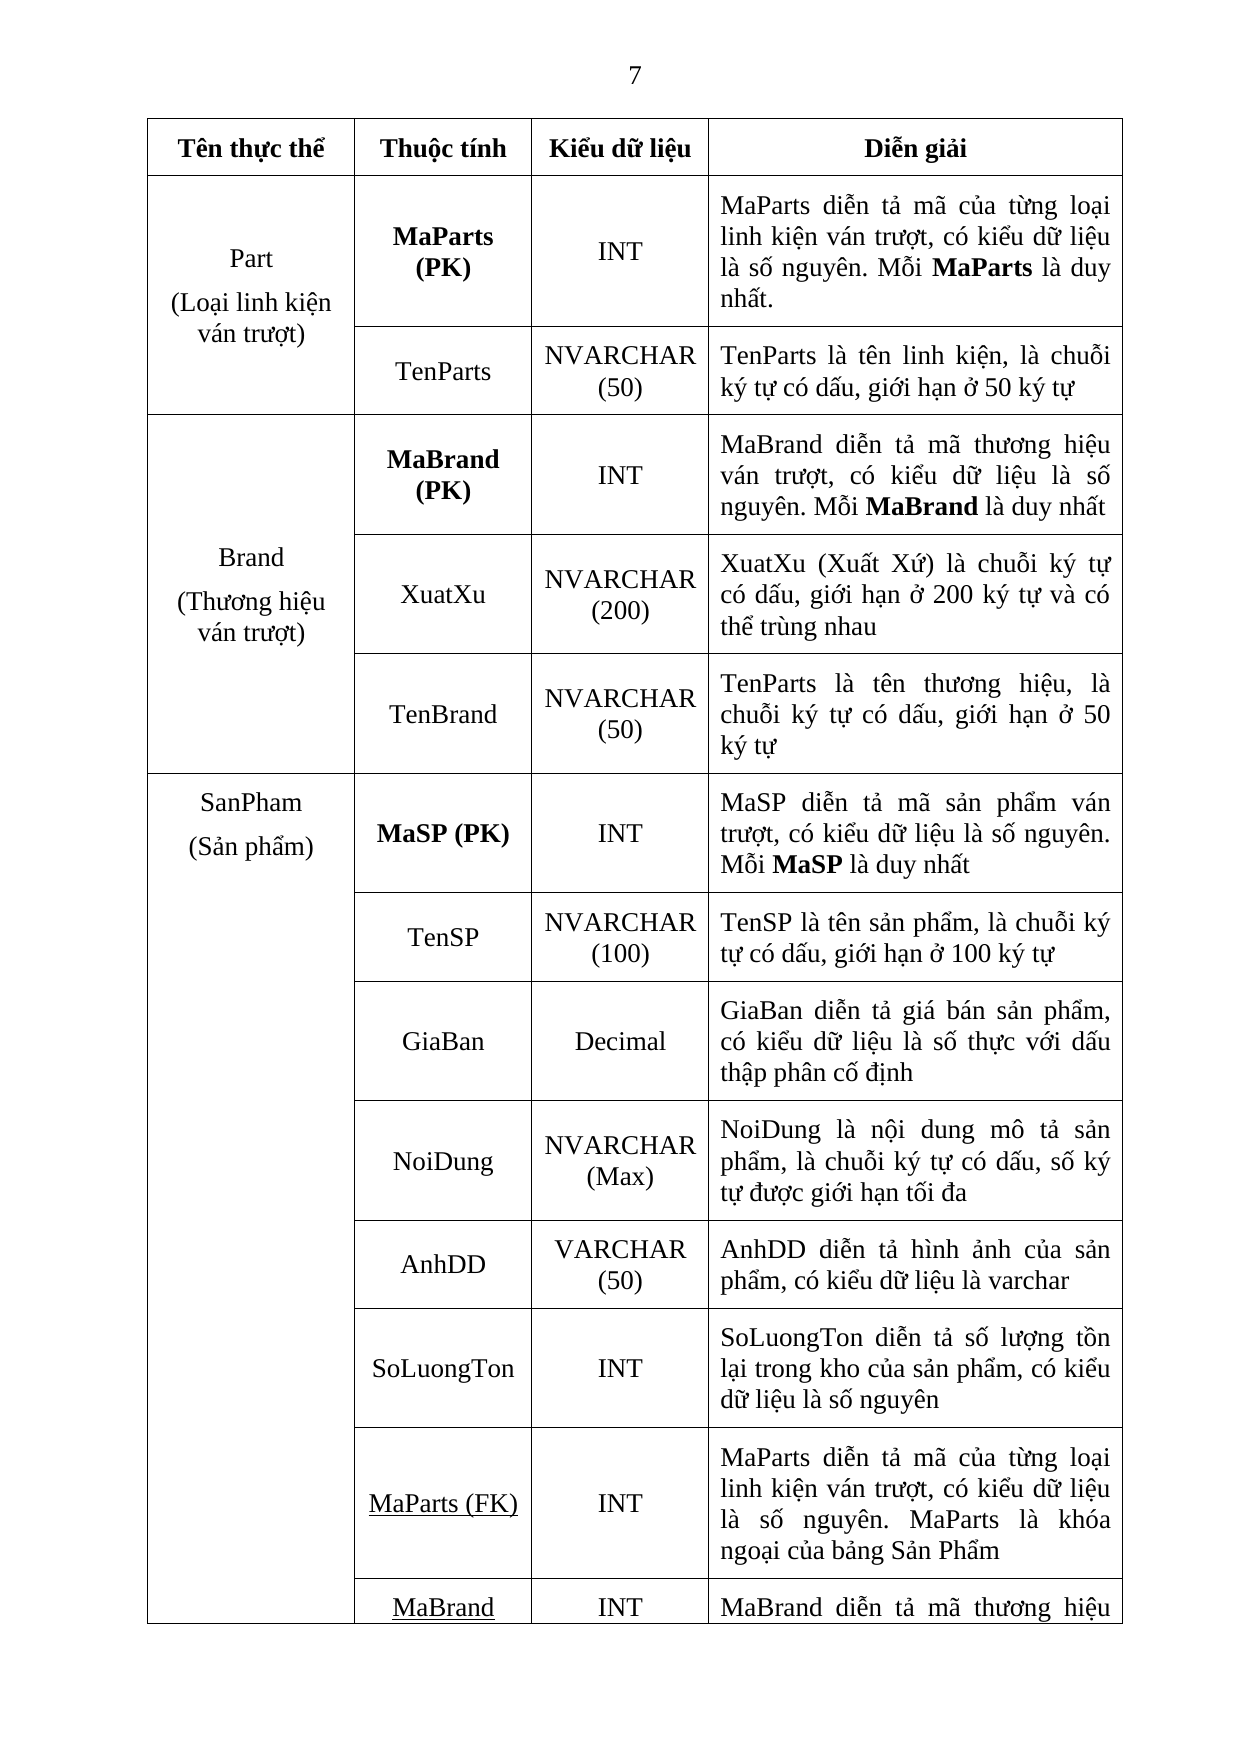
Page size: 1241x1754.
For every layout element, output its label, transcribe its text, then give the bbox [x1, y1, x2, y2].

table_cell TenParts là tên linh kiện, là chuỗi ký tự có dấu, giới hạn ở 50 ký tự [709, 327, 1122, 414]
table_cell MaSP (PK) [355, 774, 531, 892]
table_cell INT [532, 1428, 708, 1578]
table_cell MaParts (FK) [355, 1428, 531, 1578]
table_cell GiaBan diễn tả giá bán sản phẩm, có kiểu dữ liệu là số thực với dấu thập phân cố định [709, 982, 1122, 1100]
table_cell XuatXu (Xuất Xứ) là chuỗi ký tự có dấu, giới hạn ở 200 ký tự và có thể trùng nhau [709, 535, 1122, 653]
table_cell NVARCHAR (50) [532, 654, 708, 773]
table_cell SoLuongTon diễn tả số lượng tồn lại trong kho của sản phẩm, có kiểu dữ liệu là số nguyên [709, 1309, 1122, 1427]
table_header Thuộc tính [355, 119, 531, 175]
table_cell NoiDung là nội dung mô tả sản phẩm, là chuỗi ký tự có dấu, số ký tự được giới hạn tối đa [709, 1101, 1122, 1219]
table_cell INT [532, 1309, 708, 1427]
table_header Tên thực thể [148, 119, 354, 175]
table_cell SoLuongTon [355, 1309, 531, 1427]
table_cell MaBrand (FK) [355, 1579, 531, 1623]
table_cell Brand (Thương hiệu ván trượt) [148, 415, 354, 773]
table_cell NVARCHAR (50) [532, 327, 708, 414]
table_cell GiaBan [355, 982, 531, 1100]
table_cell MaParts (PK) [355, 176, 531, 326]
table_cell VARCHAR (50) [532, 1221, 708, 1308]
table_cell MaParts diễn tả mã của từng loại linh kiện ván trượt, có kiểu dữ liệu là số nguyên. MaParts là khóa ngoại của bảng Sản Phẩm [709, 1428, 1122, 1578]
table_cell AnhDD diễn tả hình ảnh của sản phẩm, có kiểu dữ liệu là varchar [709, 1221, 1122, 1308]
table_cell NVARCHAR (200) [532, 535, 708, 653]
table_cell MaBrand diễn tả mã thương hiệu ván trượt, có kiểu dữ liệu là số nguyên. Mỗi MaBrand là duy nhất [709, 415, 1122, 534]
table_cell MaParts diễn tả mã của từng loại linh kiện ván trượt, có kiểu dữ liệu là số nguyên. Mỗi MaParts là duy nhất. [709, 176, 1122, 326]
table_cell Part (Loại linh kiện ván trượt) [148, 176, 354, 414]
table_cell TenSP là tên sản phẩm, là chuỗi ký tự có dấu, giới hạn ở 100 ký tự [709, 893, 1122, 981]
table_cell TenSP [355, 893, 531, 981]
table_cell TenParts [355, 327, 531, 414]
table_cell TenBrand [355, 654, 531, 773]
table_cell NVARCHAR (100) [532, 893, 708, 981]
table_cell INT [532, 176, 708, 326]
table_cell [709, 1579, 1122, 1623]
table_cell INT [532, 1579, 708, 1623]
table_cell NVARCHAR (Max) [532, 1101, 708, 1219]
table_cell INT [532, 774, 708, 892]
table_cell MaSP diễn tả mã sản phẩm ván trượt, có kiểu dữ liệu là số nguyên. Mỗi MaSP là duy nhất [709, 774, 1122, 892]
table_cell Decimal [532, 982, 708, 1100]
table_cell INT [532, 415, 708, 534]
table_header Diễn giải [709, 119, 1122, 175]
table_cell NoiDung [355, 1101, 531, 1219]
table_cell XuatXu [355, 535, 531, 653]
table_cell TenParts là tên thương hiệu, là chuỗi ký tự có dấu, giới hạn ở 50 ký tự [709, 654, 1122, 773]
table_cell AnhDD [355, 1221, 531, 1308]
table_cell MaBrand (PK) [355, 415, 531, 534]
table_cell SanPham (Sản phẩm) [148, 774, 354, 1623]
table_header Kiểu dữ liệu [532, 119, 708, 175]
